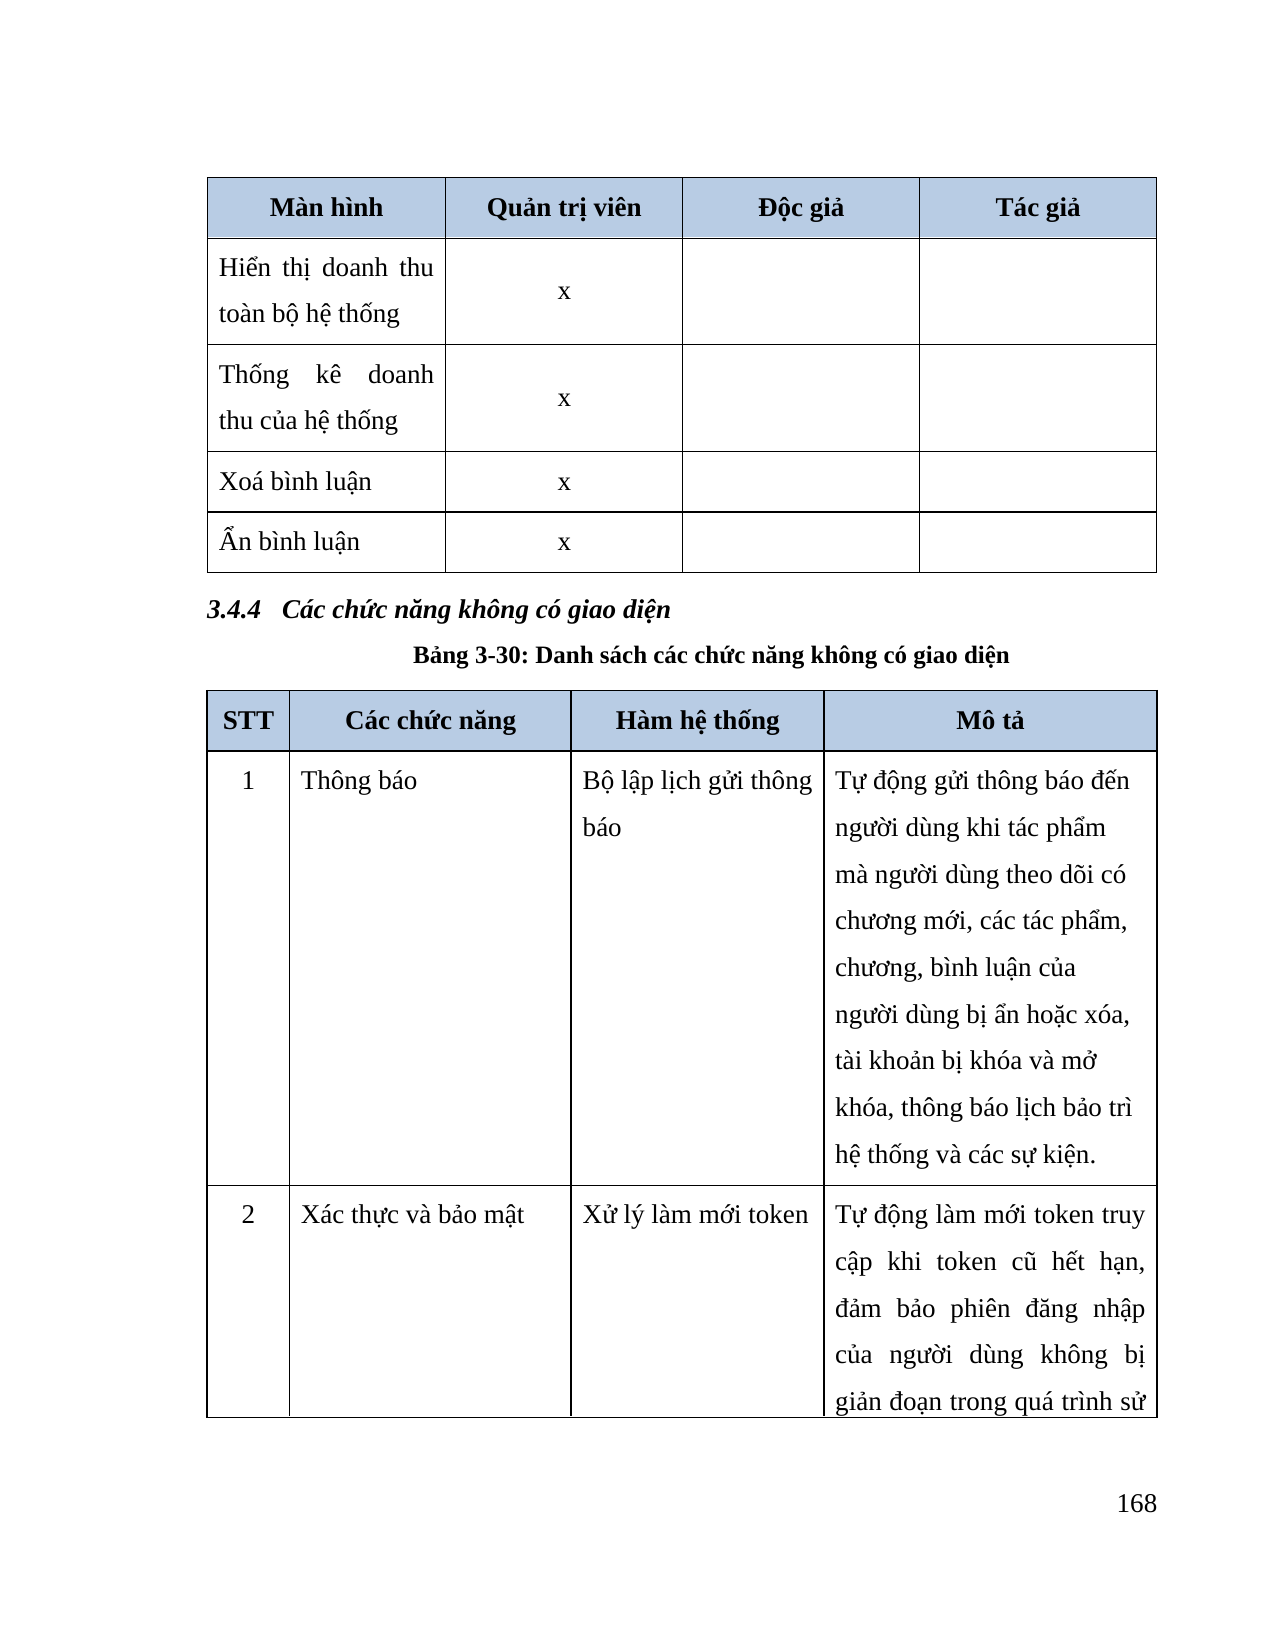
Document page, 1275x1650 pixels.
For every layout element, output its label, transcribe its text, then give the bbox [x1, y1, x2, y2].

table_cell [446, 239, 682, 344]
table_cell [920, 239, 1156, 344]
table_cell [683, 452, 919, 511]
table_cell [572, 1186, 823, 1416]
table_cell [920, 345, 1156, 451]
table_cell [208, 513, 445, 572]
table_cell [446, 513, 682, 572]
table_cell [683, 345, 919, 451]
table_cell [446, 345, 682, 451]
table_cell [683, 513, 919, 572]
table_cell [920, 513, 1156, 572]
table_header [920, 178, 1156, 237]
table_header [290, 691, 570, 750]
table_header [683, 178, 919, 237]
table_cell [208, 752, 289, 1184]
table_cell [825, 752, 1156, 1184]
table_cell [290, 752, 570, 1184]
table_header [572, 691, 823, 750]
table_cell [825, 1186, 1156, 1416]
subtitle Các chức năng không có giao diện [207, 593, 1157, 624]
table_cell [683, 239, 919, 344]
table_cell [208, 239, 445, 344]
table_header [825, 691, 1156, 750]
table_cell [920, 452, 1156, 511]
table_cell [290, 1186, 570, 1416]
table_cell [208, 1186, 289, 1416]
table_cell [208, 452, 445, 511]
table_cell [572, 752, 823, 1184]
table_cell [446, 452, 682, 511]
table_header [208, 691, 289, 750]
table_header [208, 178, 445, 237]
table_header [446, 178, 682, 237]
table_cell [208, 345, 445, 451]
